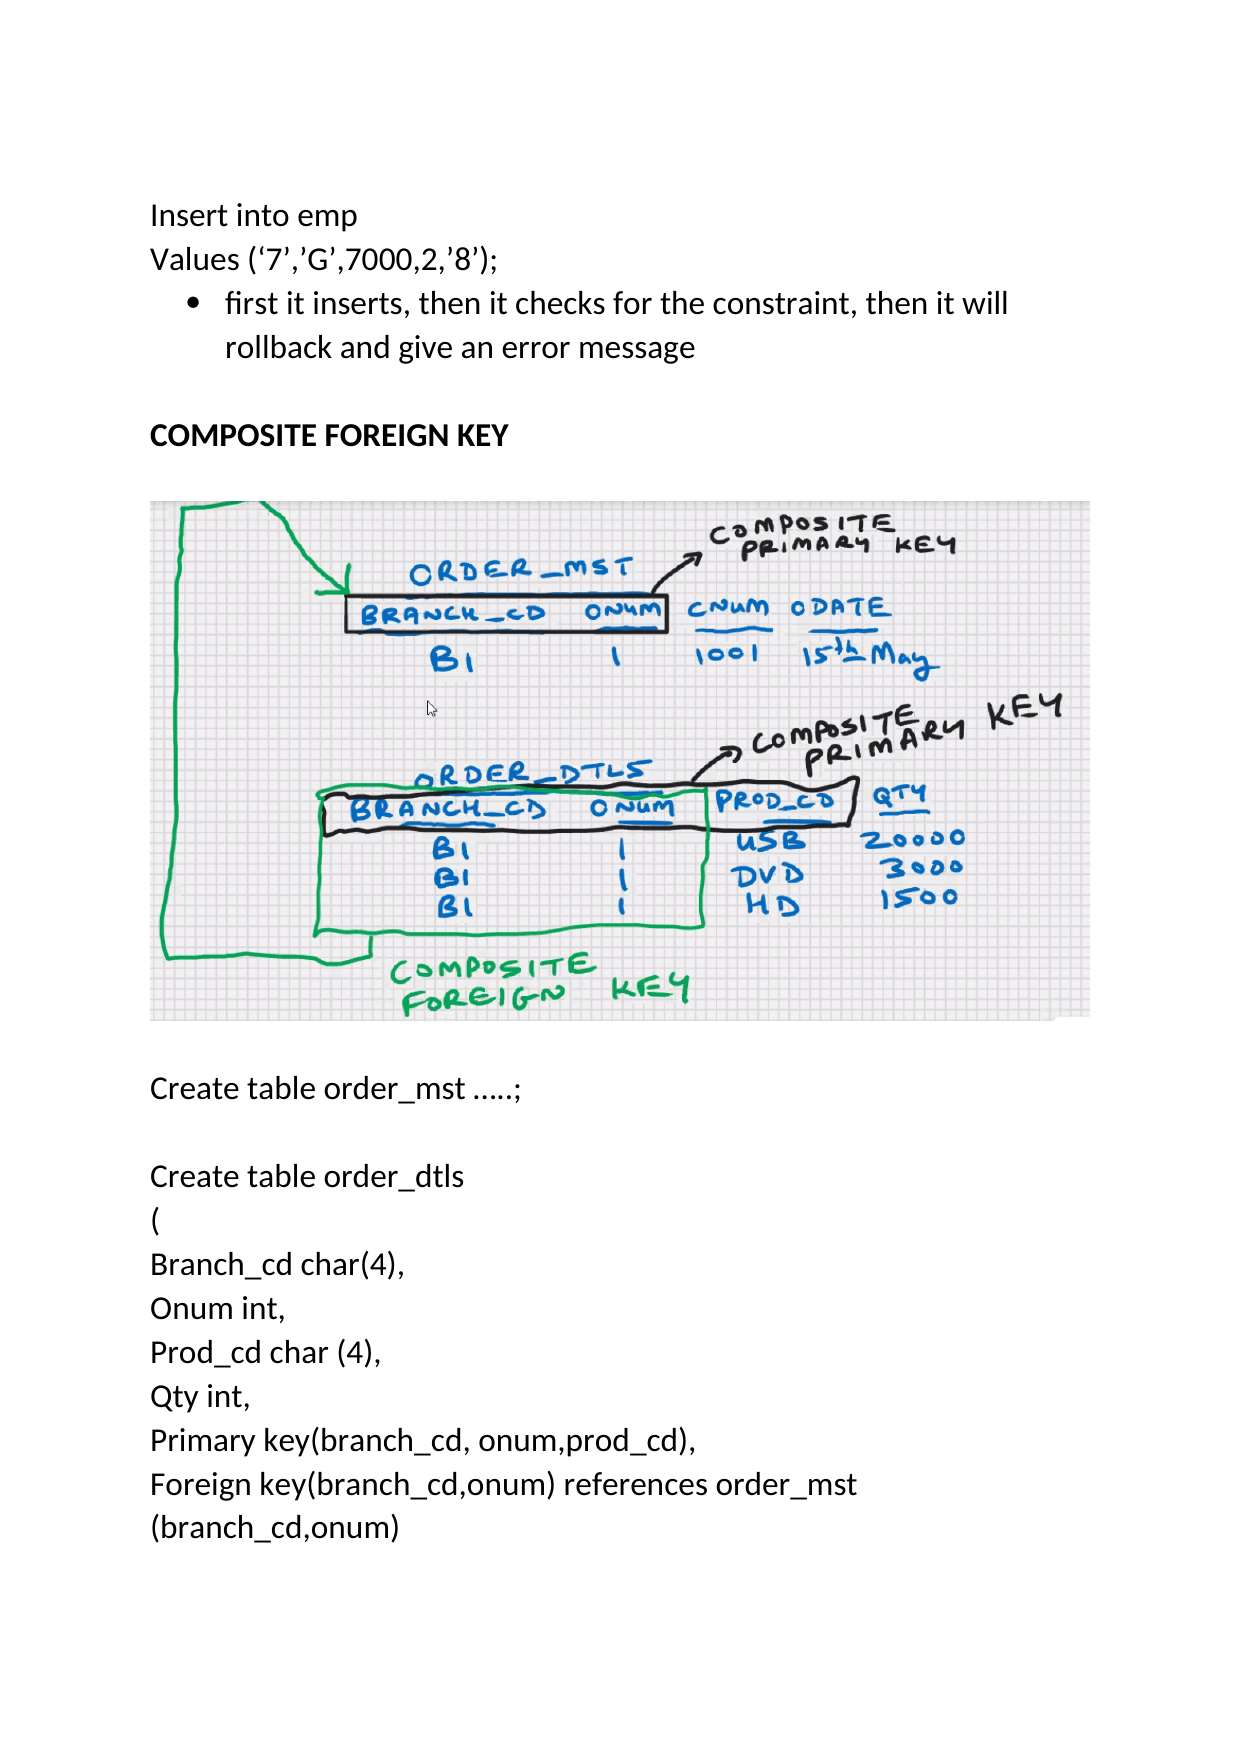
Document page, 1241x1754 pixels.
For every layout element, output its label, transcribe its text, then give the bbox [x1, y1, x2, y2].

text Values (‘7’,’G’,7000,2,’8’); [150, 238, 1090, 279]
text Create table order_dtls [150, 1155, 1090, 1196]
list first it inserts, then it checks for the constraint, then it will rollback and give an error message [187, 282, 1090, 367]
text Insert into emp [150, 194, 1090, 235]
text Create table order_mst …..; [150, 1067, 1090, 1108]
text COMPOSITE FOREIGN KEY [150, 414, 1090, 454]
text Foreign key(branch_cd,onum) references order_mst (branch_cd,onum) [150, 1463, 1090, 1547]
text Qty int, [150, 1375, 1090, 1415]
picture [150, 501, 1091, 1021]
text Prod_cd char (4), [150, 1331, 1090, 1371]
text ( [150, 1199, 1090, 1239]
text Branch_cd char(4), [150, 1243, 1090, 1283]
text Primary key(branch_cd, onum,prod_cd), [150, 1419, 1090, 1459]
text Onum int, [150, 1287, 1090, 1327]
